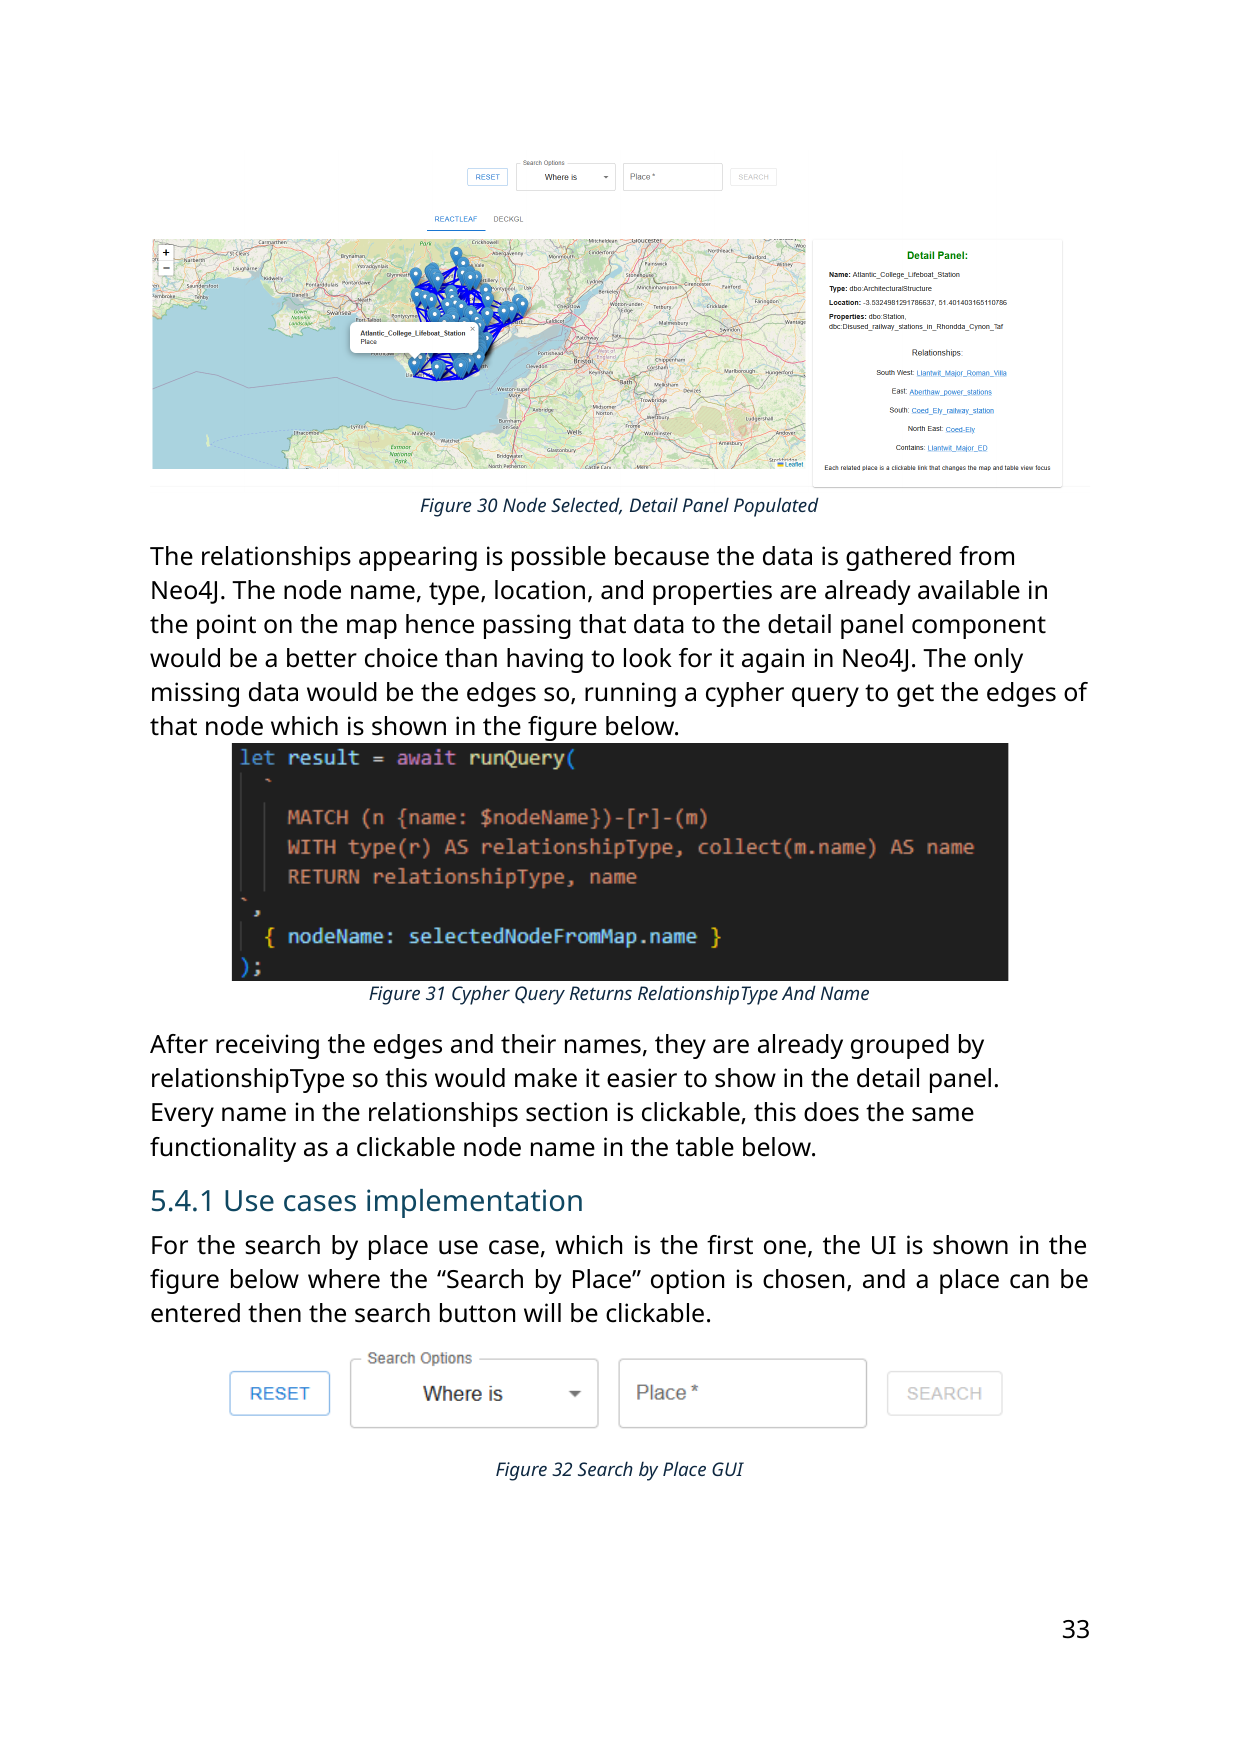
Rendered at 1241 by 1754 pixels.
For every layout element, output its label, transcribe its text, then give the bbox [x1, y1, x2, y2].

picture [231, 743, 1009, 981]
picture [150, 1330, 1091, 1457]
subtitle 5.4.1 Use cases implementation [150, 1180, 1090, 1219]
text After receiving the edges and their names, they are already grouped by relationshipType so this would make it easier to show in the detail panel. [150, 1027, 1090, 1095]
text For the search by place use case, which is the first one, the UI is shown in the figure below where the “Search by Place” option is chosen, and a place can be entered then the search button will be clickable. [150, 1228, 1090, 1330]
text Every name in the relationships section is clickable, this does the same functionality as a clickable node name in the table below. [150, 1095, 1090, 1163]
picture [150, 150, 1091, 493]
text The relationships appearing is possible because the data is gathered from Neo4J. The node name, type, location, and properties are already available in the point on the map hence passing that data to the detail panel component would be a better choice than having to look for it again in Neo4J. The only missing data would be the edges so, running a cypher query to get the edges of that node which is shown in the figure below. [150, 539, 1090, 743]
